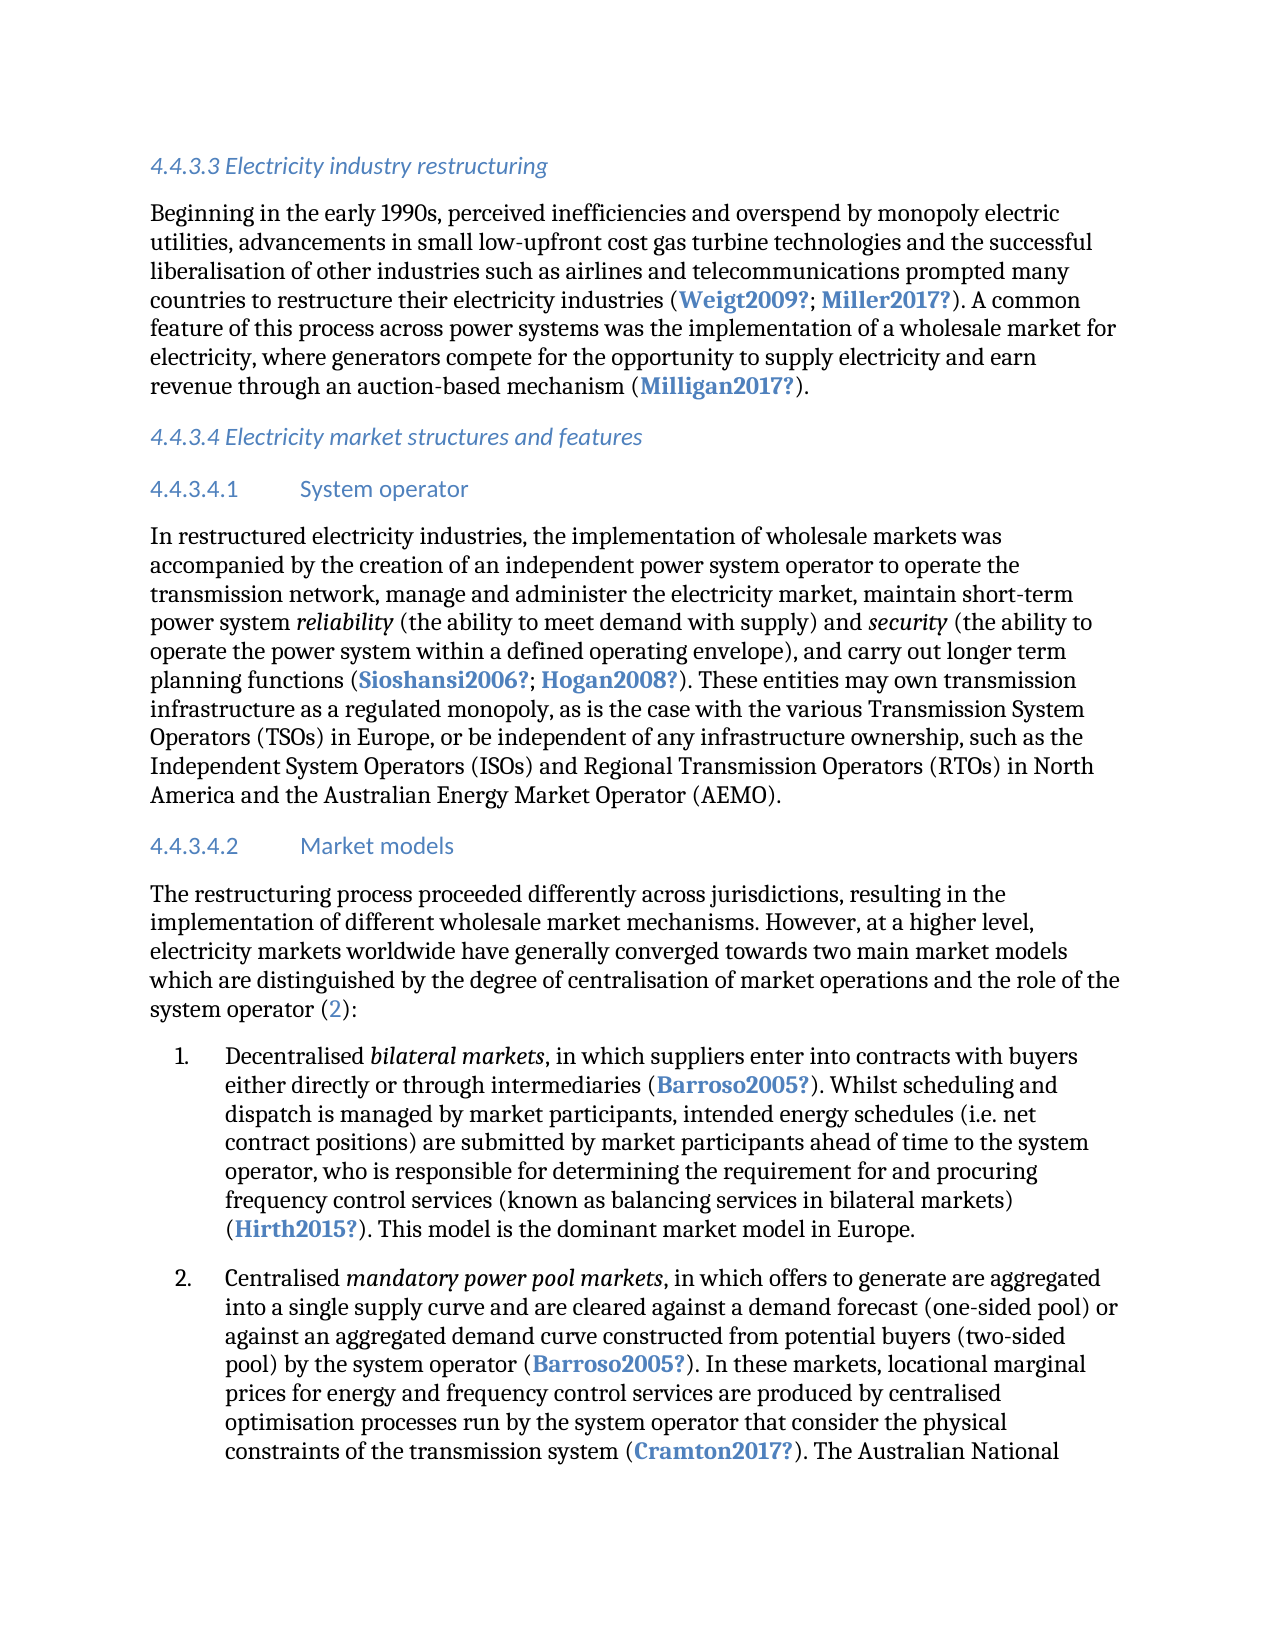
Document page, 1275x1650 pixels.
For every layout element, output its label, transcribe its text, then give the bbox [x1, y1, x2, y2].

text The restructuring process proceeded differently across jurisdictions, resulting in the implementation of different wholesale market mechanisms. However, at a higher level, electricity markets worldwide have generally converged towards two main market models which are distinguished by the degree of centralisation of market operations and the role of the system operator (2): [150, 879, 1125, 1023]
list Decentralised bilateral markets, in which suppliers enter into contracts with buyers either directly or through intermediaries (Barroso2005?). Whilst scheduling and dispatch is managed by market participants, intended energy schedules (i.e. net contract positions) are submitted by market participants ahead of time to the system operator, who is responsible for determining the requirement for and procuring frequency control services (known as balancing services in bilateral markets) (Hirth2015?). This model is the dominant market model in Europe. [175, 1042, 1125, 1243]
text In restructured electricity industries, the implementation of wholesale markets was accompanied by the creation of an independent power system operator to operate the transmission network, manage and administer the electricity market, maintain short-term power system reliability (the ability to meet demand with supply) and security (the ability to operate the power system within a defined operating envelope), and carry out longer term planning functions (Sioshansi2006?; Hogan2008?). These entities may own transmission infrastructure as a regulated monopoly, as is the case with the various Transmission System Operators (TSOs) in Europe, or be independent of any infrastructure ownership, such as the Independent System Operators (ISOs) and Regional Transmission Operators (RTOs) in North America and the Australian Energy Market Operator (AEMO). [150, 522, 1125, 809]
subtitle 4.4.3.4.1 System operator [150, 473, 1125, 503]
subtitle 4.4.3.4.2 Market models [150, 830, 1125, 861]
subtitle 4.4.3.4 Electricity market structures and features [150, 421, 1125, 452]
text Beginning in the early 1990s, perceived inefficiencies and overspend by monopoly electric utilities, advancements in small low-upfront cost gas turbine technologies and the successful liberalisation of other industries such as airlines and telecommunications prompted many countries to restructure their electricity industries (Weigt2009?; Miller2017?). A common feature of this process across power systems was the implementation of a wholesale market for electricity, where generators compete for the opportunity to supply electricity and earn revenue through an auction-based mechanism (Milligan2017?). [150, 199, 1125, 401]
subtitle 4.4.3.3 Electricity industry restructuring [150, 150, 1125, 181]
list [175, 1264, 1125, 1465]
